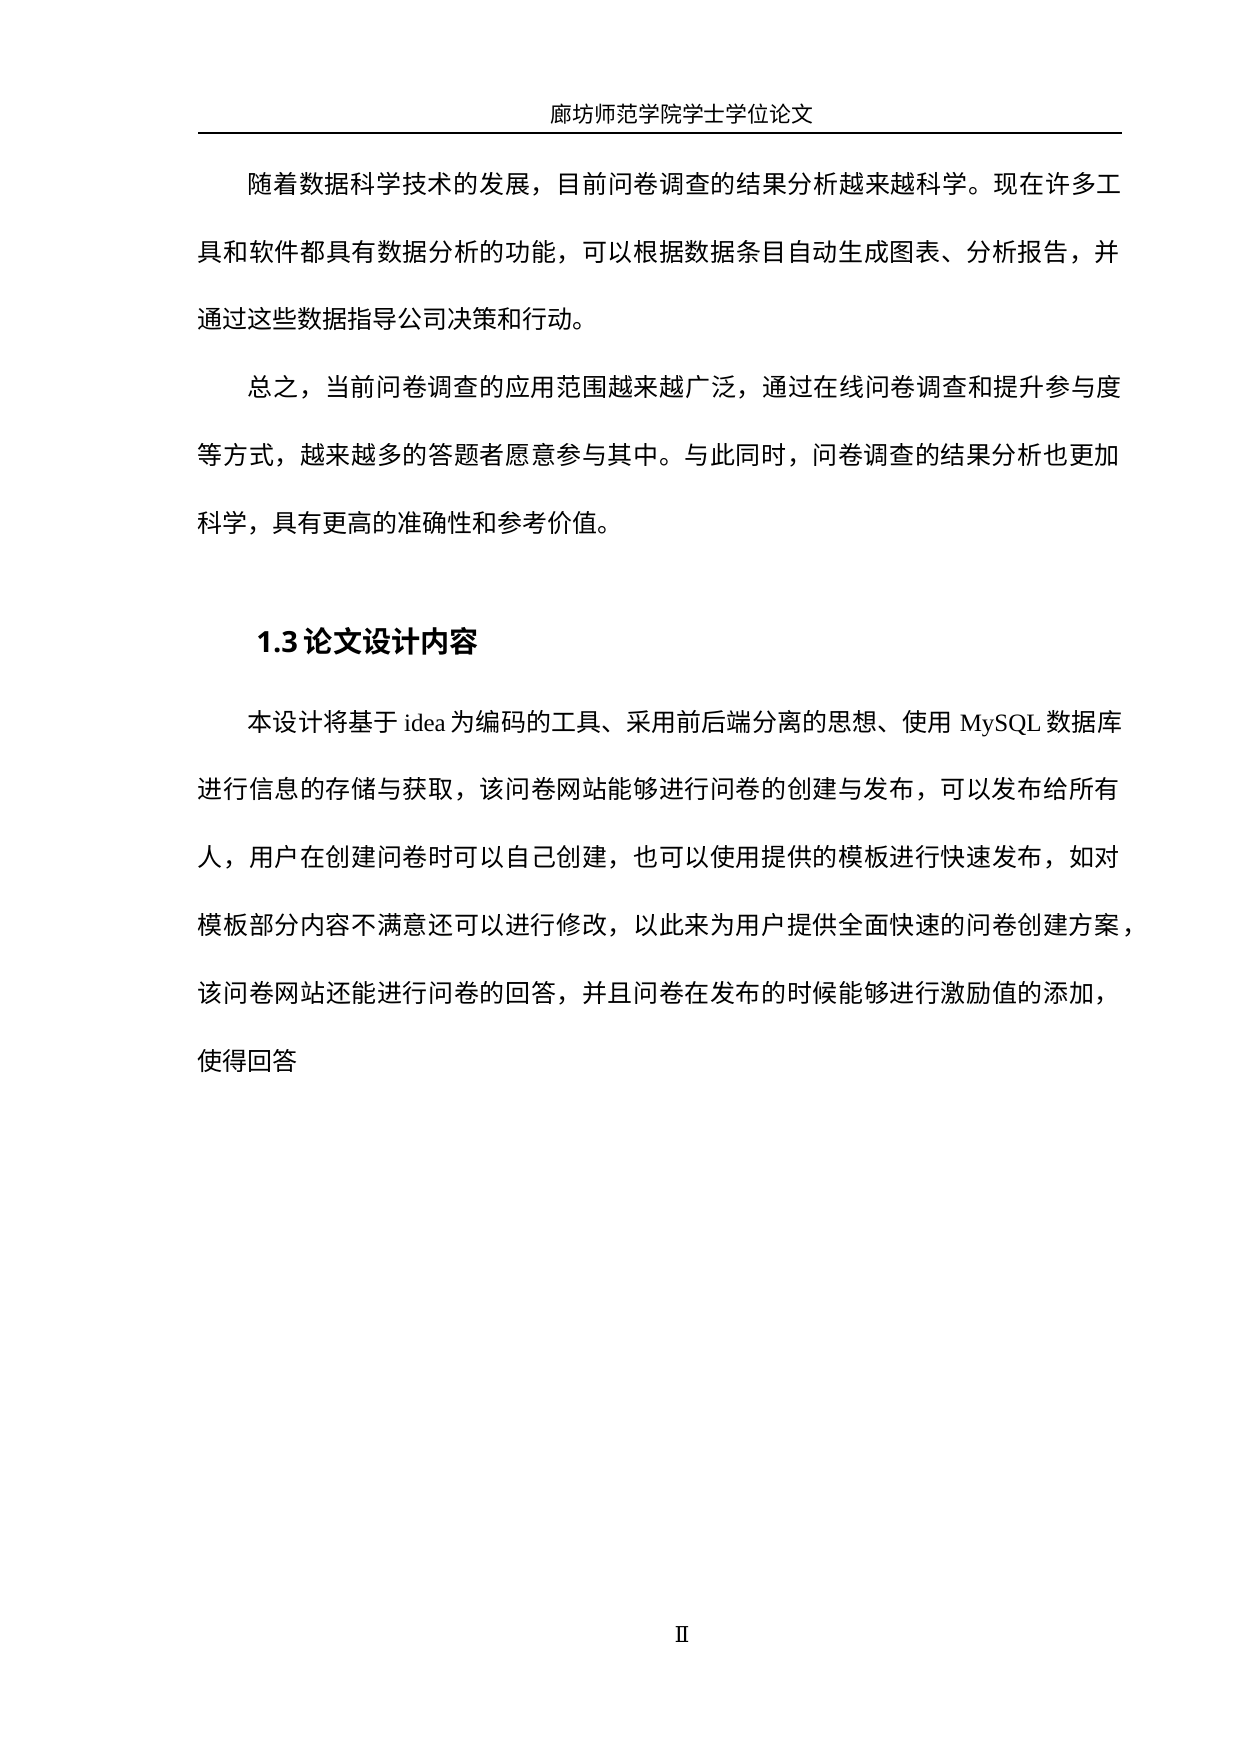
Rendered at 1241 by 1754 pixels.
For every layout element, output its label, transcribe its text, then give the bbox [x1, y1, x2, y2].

subtitle 1.3论文设计内容 [198, 606, 1122, 674]
text 随着数据科学技术的发展，目前问卷调查的结果分析越来越科学。现在许多工具和软件都具有数据分析的功能，可以根据数据条目自动生成图表、分析报告，并通过这些数据指导公司决策和行动。 [198, 148, 1122, 352]
text 总之，当前问卷调查的应用范围越来越广泛，通过在线问卷调查和提升参与度等方式，越来越多的答题者愿意参与其中。与此同时，问卷调查的结果分析也更加科学，具有更高的准确性和参考价值。 [198, 352, 1122, 556]
text 本设计将基于idea为编码的工具、采用前后端分离的思想、使用MySQL数据库进行信息的存储与获取，该问卷网站能够进行问卷的创建与发布，可以发布给所有人，用户在创建问卷时可以自己创建，也可以使用提供的模板进行快速发布，如对模板部分内容不满意还可以进行修改，以此来为用户提供全面快速的问卷创建方案，该问卷网站还能进行问卷的回答，并且问卷在发布的时候能够进行激励值的添加，使得回答 [198, 686, 1122, 1094]
